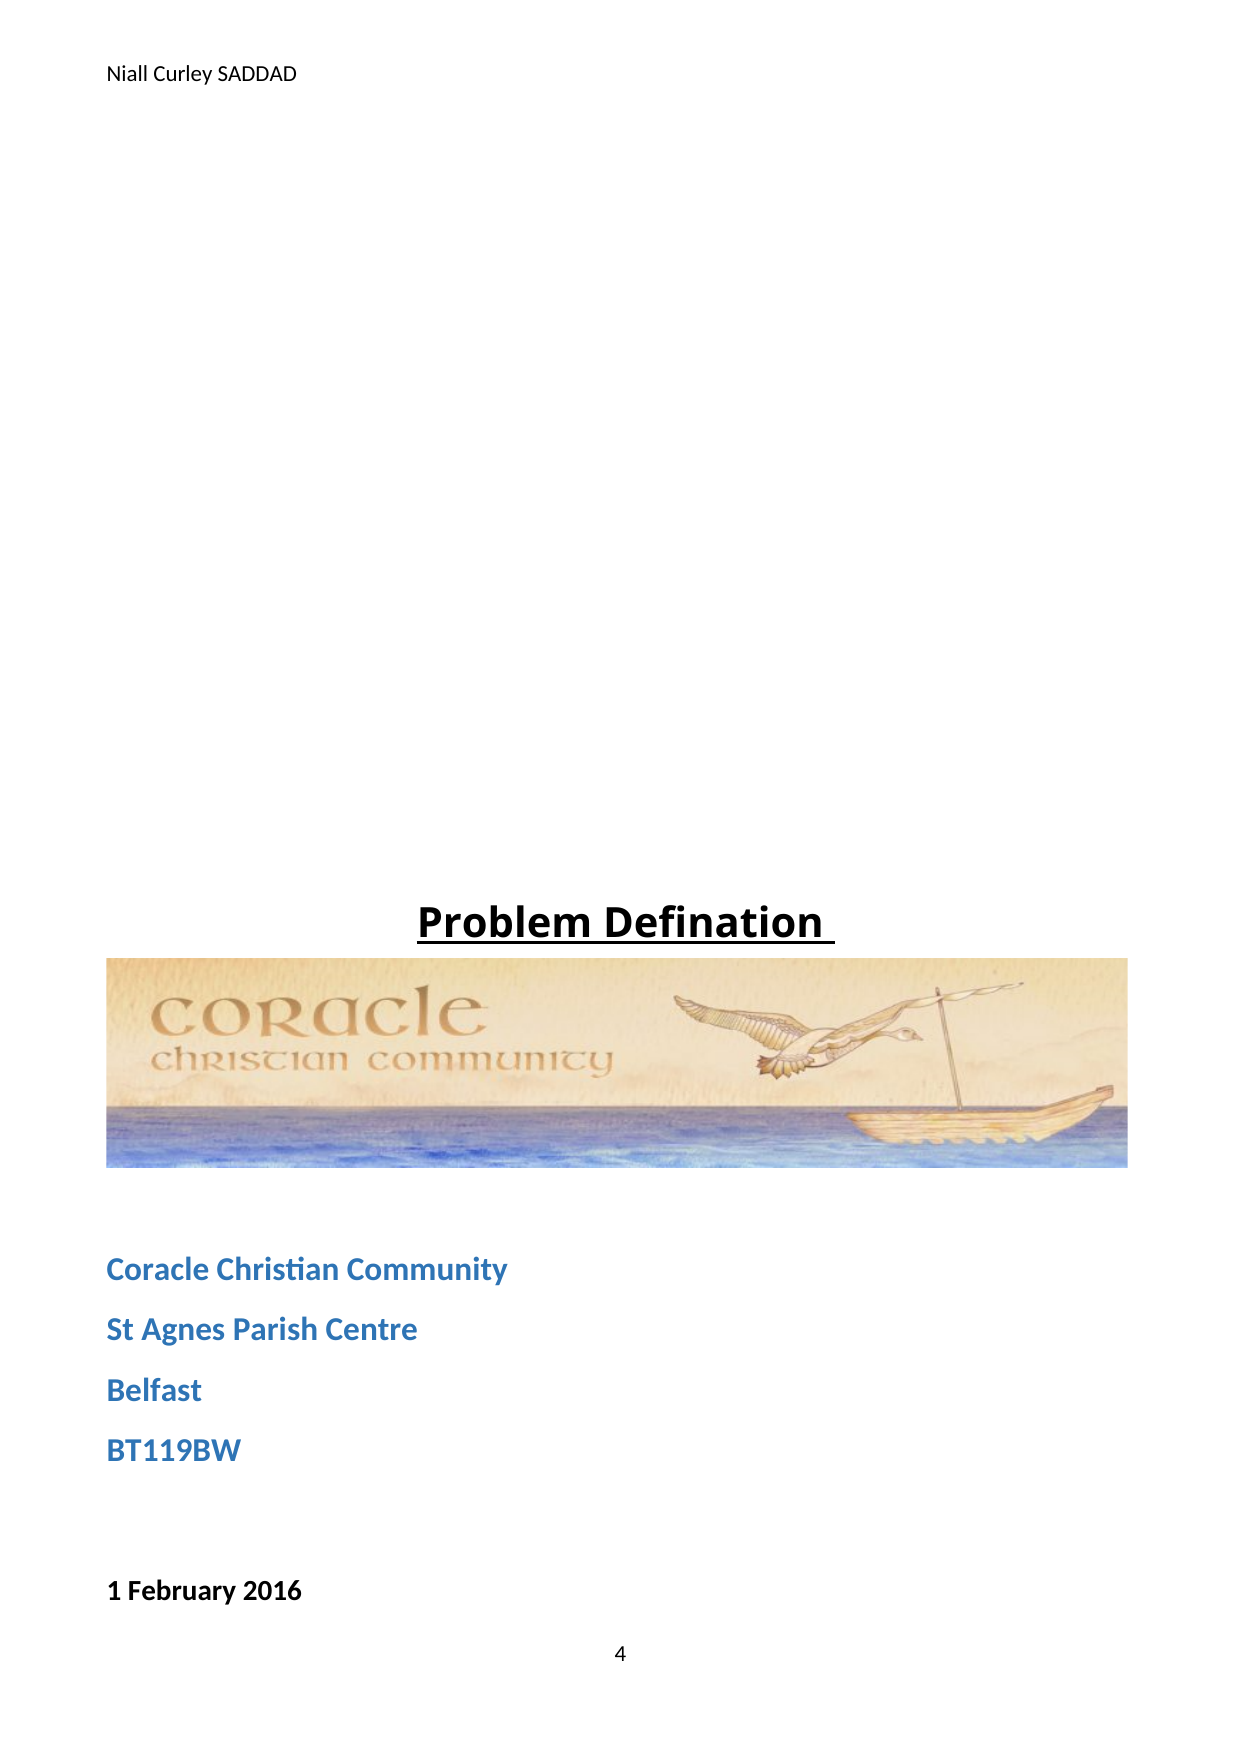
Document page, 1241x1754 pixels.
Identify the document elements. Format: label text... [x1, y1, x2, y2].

picture [106, 958, 1128, 1168]
text Belfast [106, 1369, 1134, 1409]
text Coracle Christian Community [106, 1247, 1134, 1288]
subtitle Problem Defination [106, 893, 1134, 950]
text St Agnes Parish Centre [106, 1308, 1134, 1349]
text 1 February 2016 [106, 1572, 1134, 1607]
text BT119BW [106, 1429, 1134, 1470]
